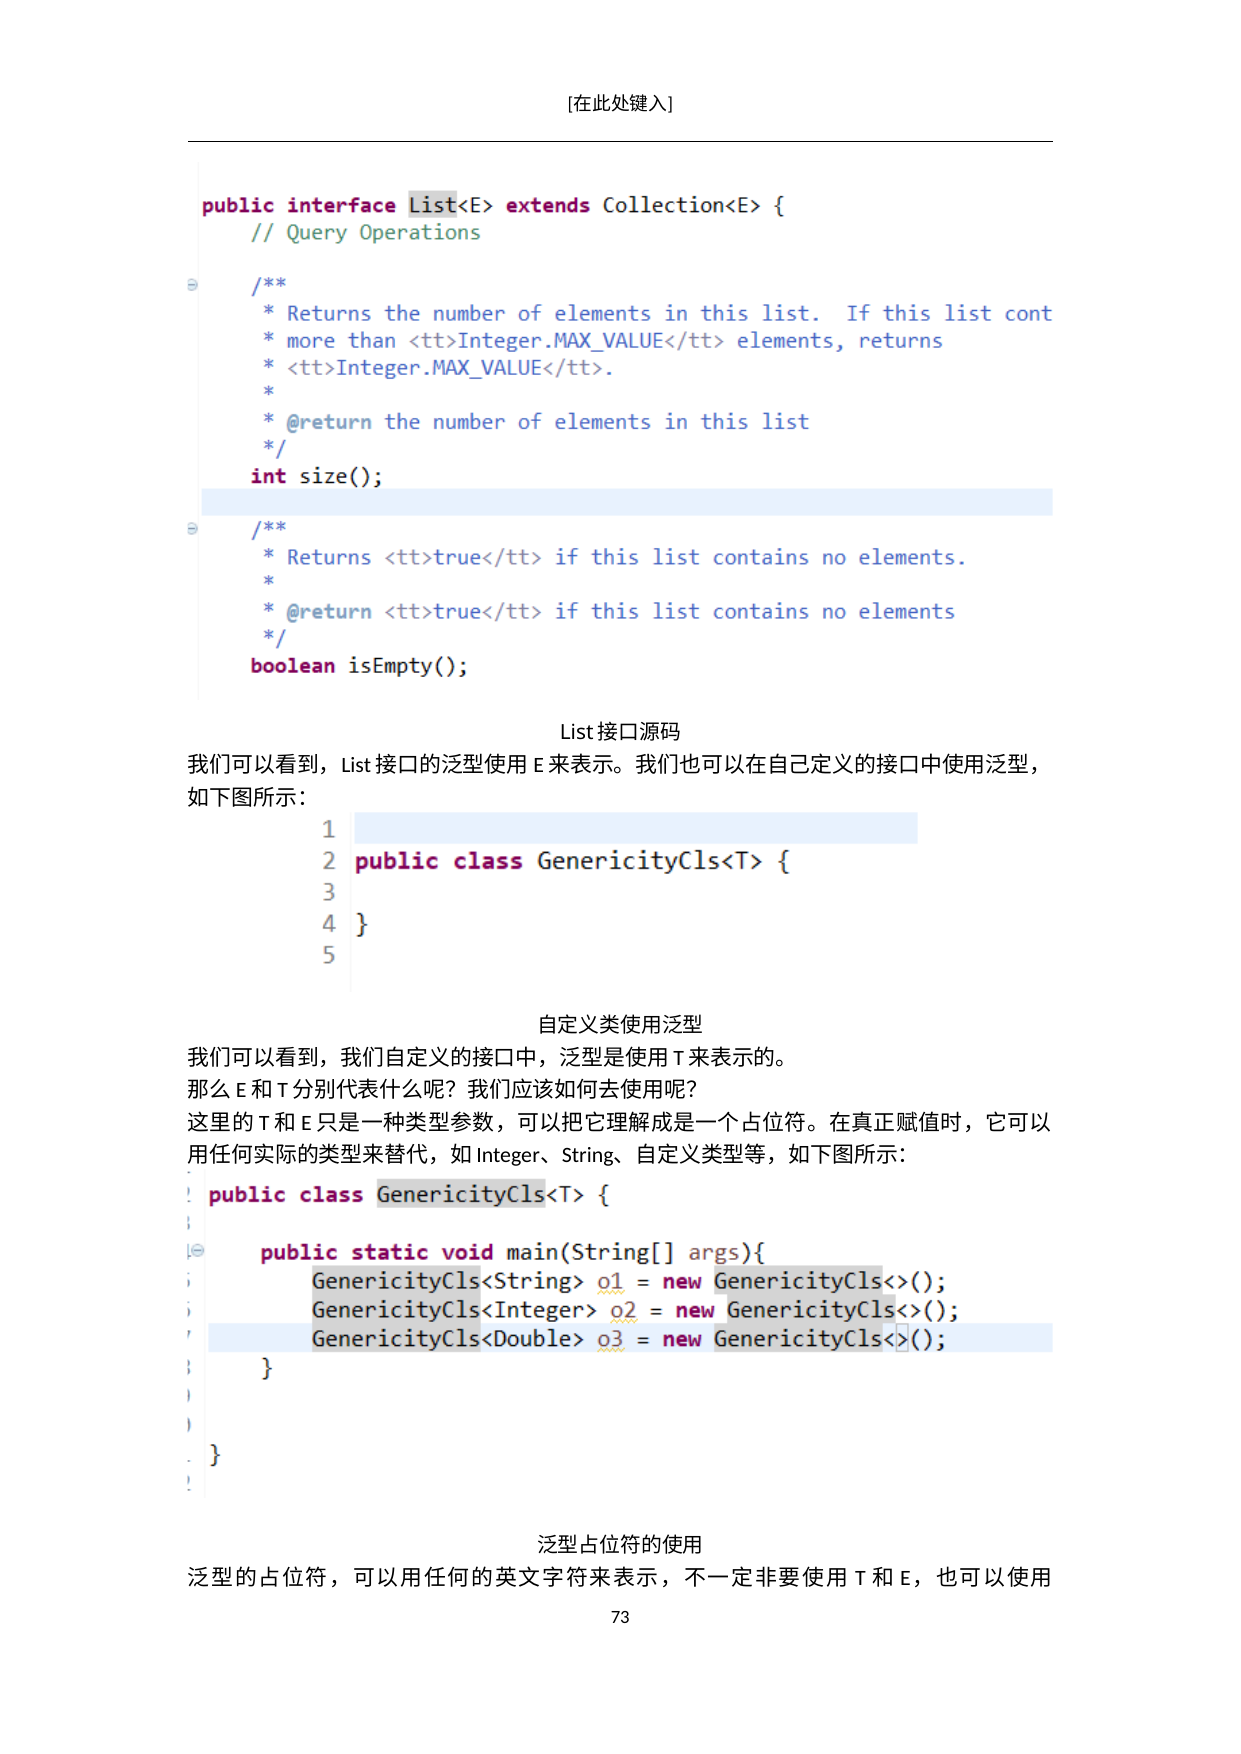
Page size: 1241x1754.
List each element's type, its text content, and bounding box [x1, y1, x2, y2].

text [187, 1559, 1053, 1592]
text 我们可以看到，我们自定义的接口中，泛型是使用T来表示的。 [187, 1039, 1053, 1072]
text List接口源码 [187, 714, 1053, 747]
text 那么E和T分别代表什么呢？我们应该如何去使用呢？ [187, 1072, 1053, 1104]
text 我们可以看到，List接口的泛型使用E来表示。我们也可以在自己定义的接口中使用泛型，如下图所示： [187, 747, 1053, 812]
picture [187, 162, 1053, 700]
picture [187, 1169, 1053, 1498]
text 自定义类使用泛型 [187, 1007, 1053, 1039]
text 这里的T和E只是一种类型参数，可以把它理解成是一个占位符。在真正赋值时，它可以用任何实际的类型来替代，如Integer、String、自定义类型等，如下图所示： [187, 1104, 1053, 1169]
picture [322, 812, 918, 992]
text 泛型占位符的使用 [187, 1527, 1053, 1559]
